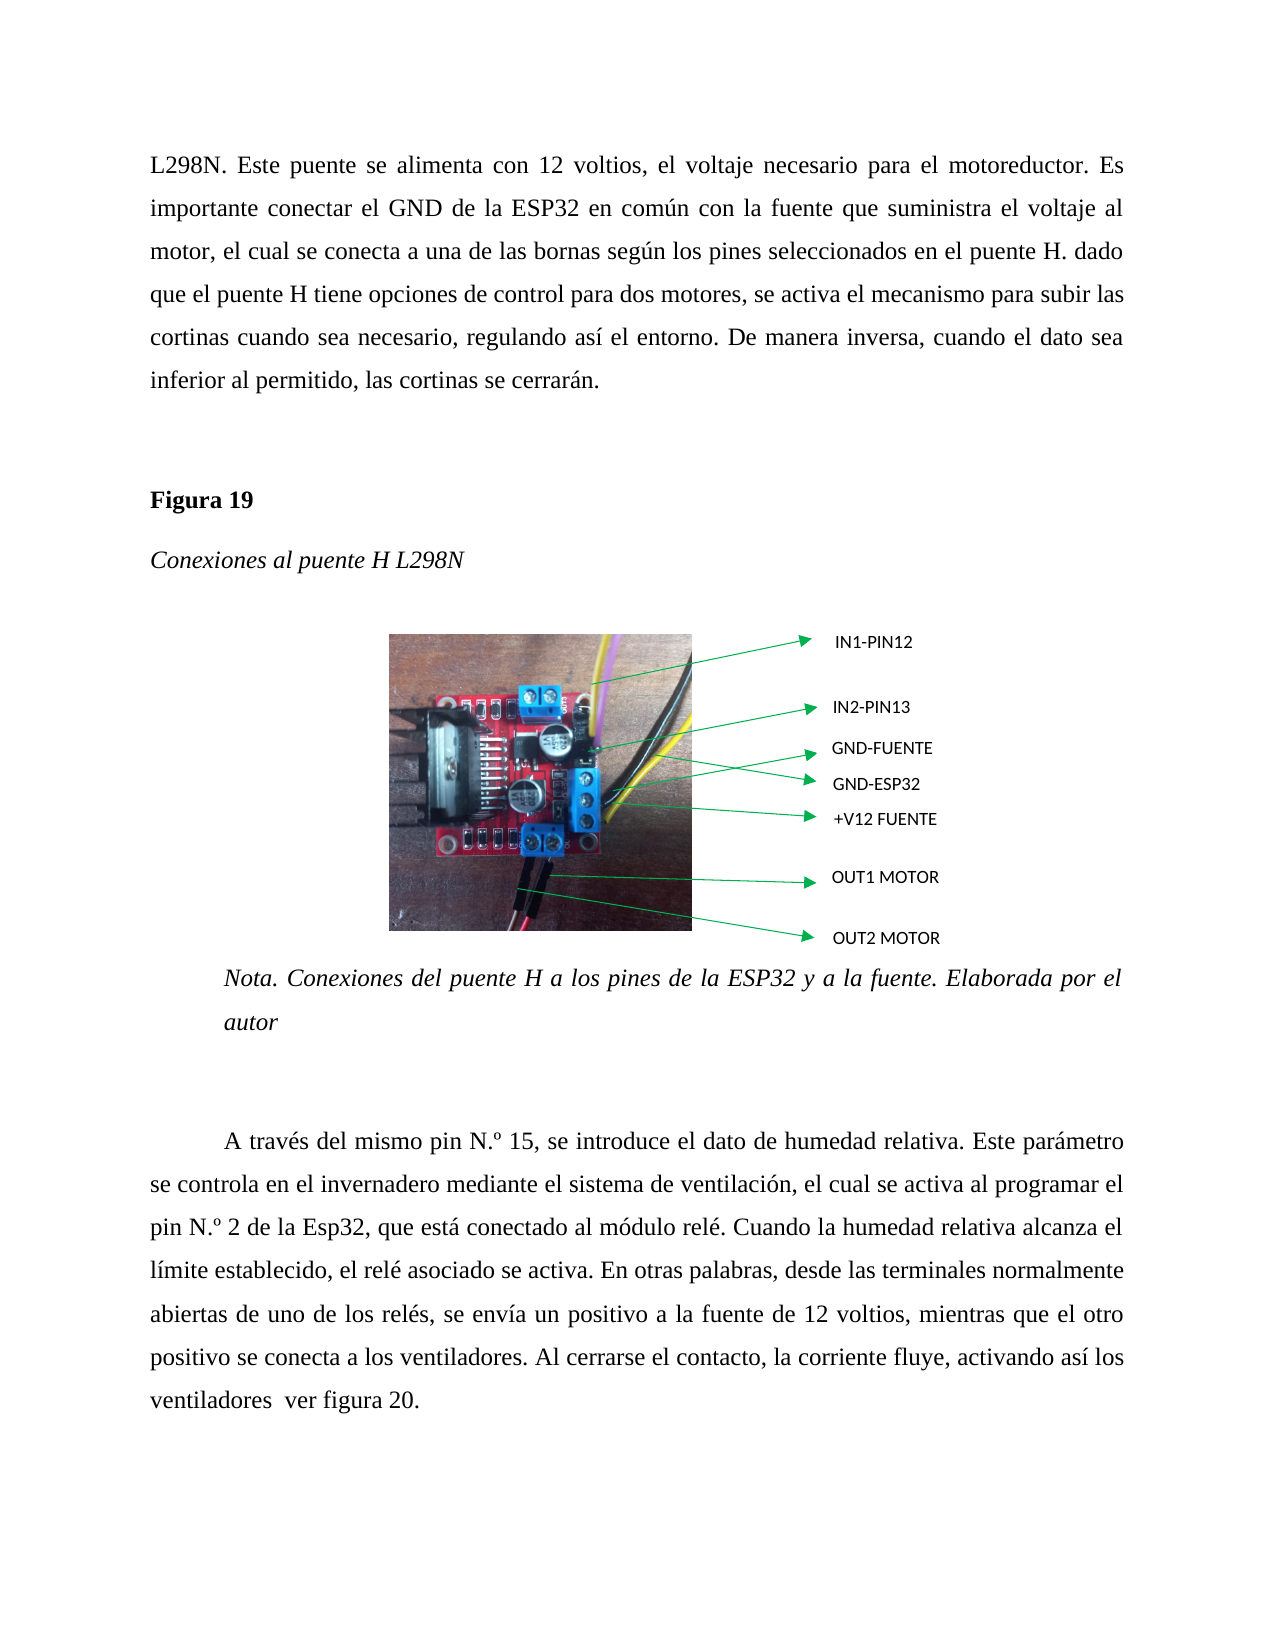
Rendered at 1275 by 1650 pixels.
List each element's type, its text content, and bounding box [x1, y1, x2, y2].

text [150, 150, 1125, 394]
text A través del mismo pin N.º 15, se introduce el dato de humedad relativa. Este parámetro se controla en el invernadero mediante el sistema de ventilación, el cual se activa al programar el pin N.º 2 de la Esp32, que está conectado al módulo relé. Cuando la humedad relativa alcanza el límite establecido, el relé asociado se activa. En otras palabras, desde las terminales normalmente abiertas de uno de los relés, se envía un positivo a la fuente de 12 voltios, mientras que el otro positivo se conecta a los ventiladores. Al cerrarse el contacto, la corriente fluye, activando así los ventiladores ver figura 20. [150, 1126, 1125, 1414]
picture [389, 634, 692, 931]
text Conexiones al puente H L298N [150, 545, 1125, 574]
text Nota. Conexiones del puente H a los pines de la ESP32 y a la fuente. Elaborada por el autor [224, 963, 1125, 1035]
text Figura 19 [150, 485, 1125, 514]
